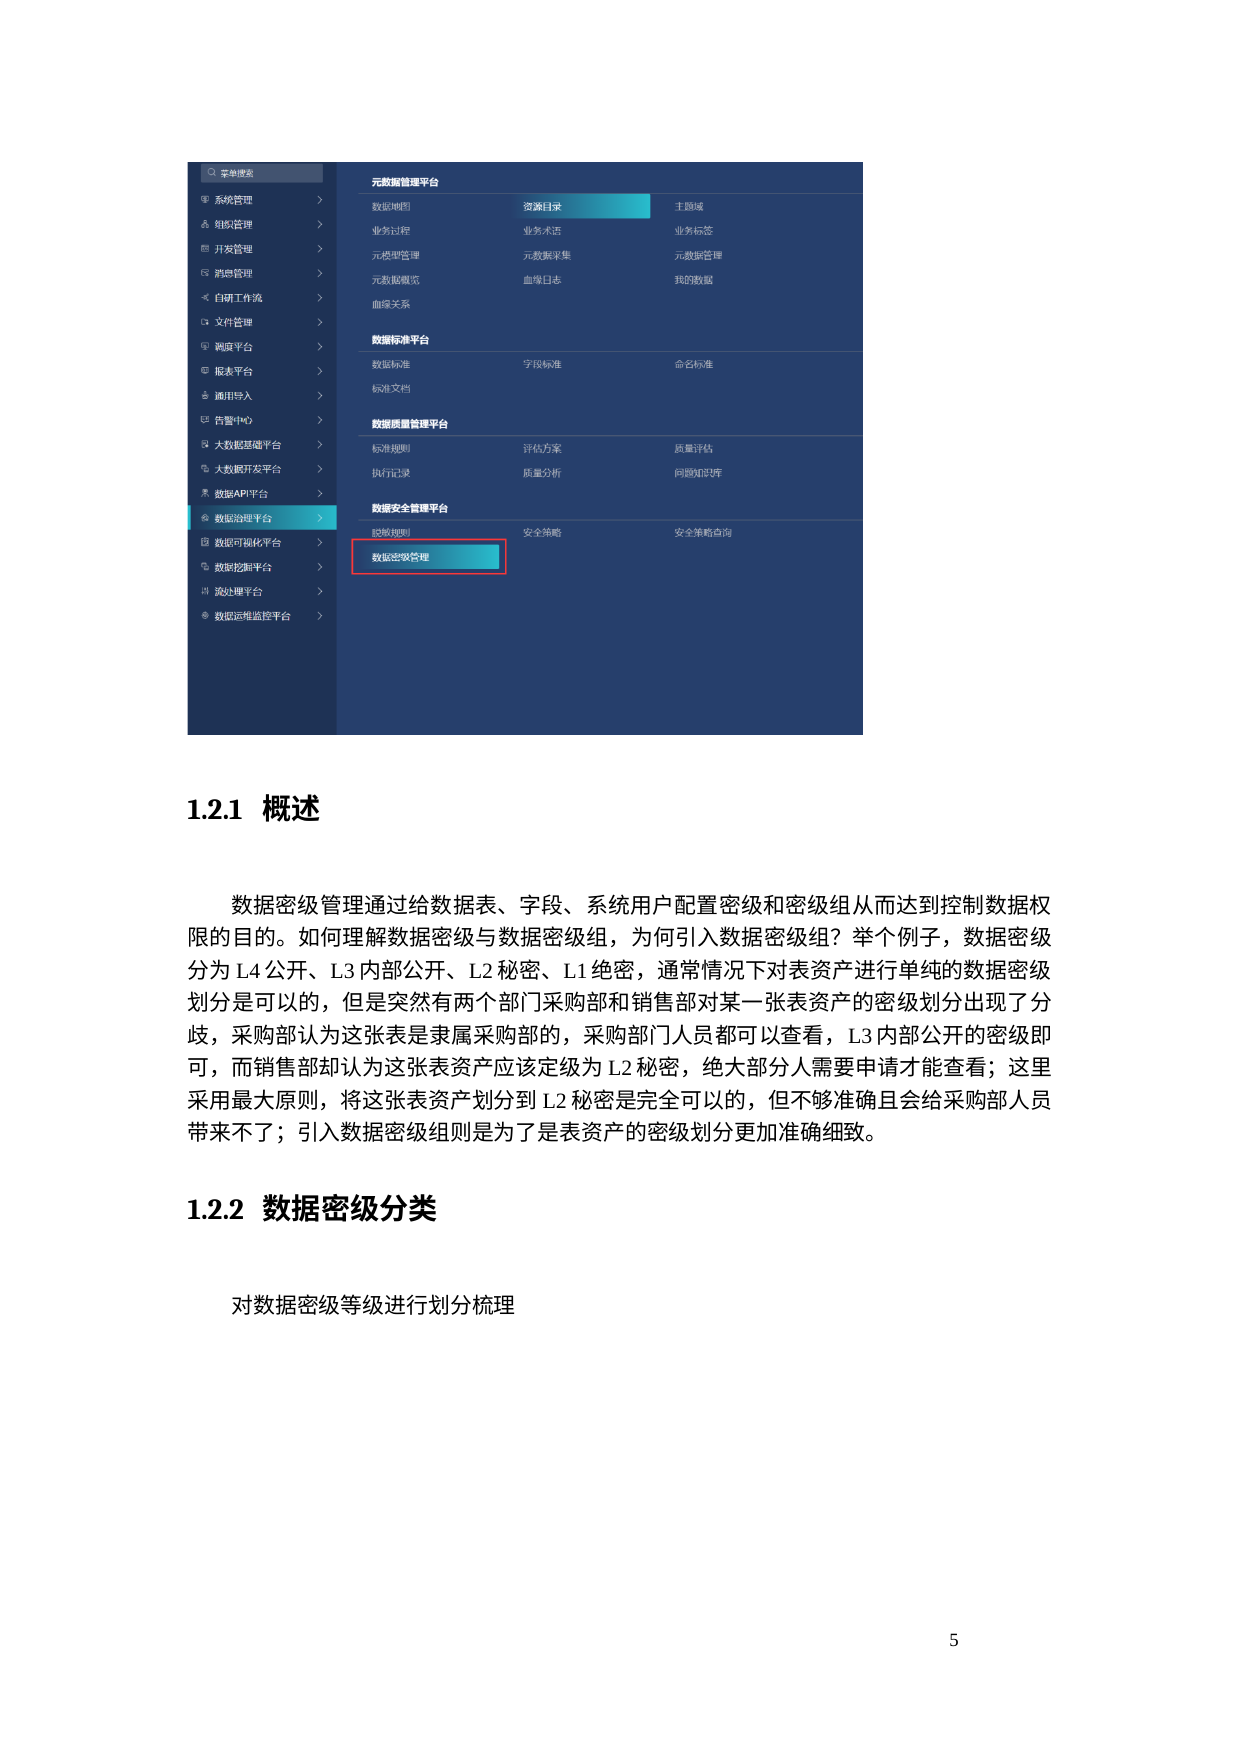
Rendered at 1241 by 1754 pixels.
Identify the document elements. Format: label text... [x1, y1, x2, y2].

text 对数据密级等级进行划分梳理 [187, 1288, 1053, 1320]
picture [187, 162, 863, 735]
subtitle 数据密级分类 [187, 1174, 1031, 1239]
text 数据密级管理通过给数据表、字段、系统用户配置密级和密级组从而达到控制数据权限的目的。如何理解数据密级与数据密级组，为何引入数据密级组？举个例子，数据密级分为L4公开、L3内部公开、L2秘密、L1绝密，通常情况下对表资产进行单纯的数据密级划分是可以的，但是突然有两个部门采购部和销售部对某一张表资产的密级划分出现了分歧，采购部认为这张表是隶属采购部的，采购部门人员都可以查看，L3内部公开的密级即可，而销售部却认为这张表资产应该定级为L2秘密，绝大部分人需要申请才能查看；这里采用最大原则，将这张表资产划分到L2秘密是完全可以的，但不够准确且会给采购部人员带来不了；引入数据密级组则是为了是表资产的密级划分更加准确细致。 [187, 887, 1053, 1147]
subtitle 概述 [187, 774, 1031, 839]
